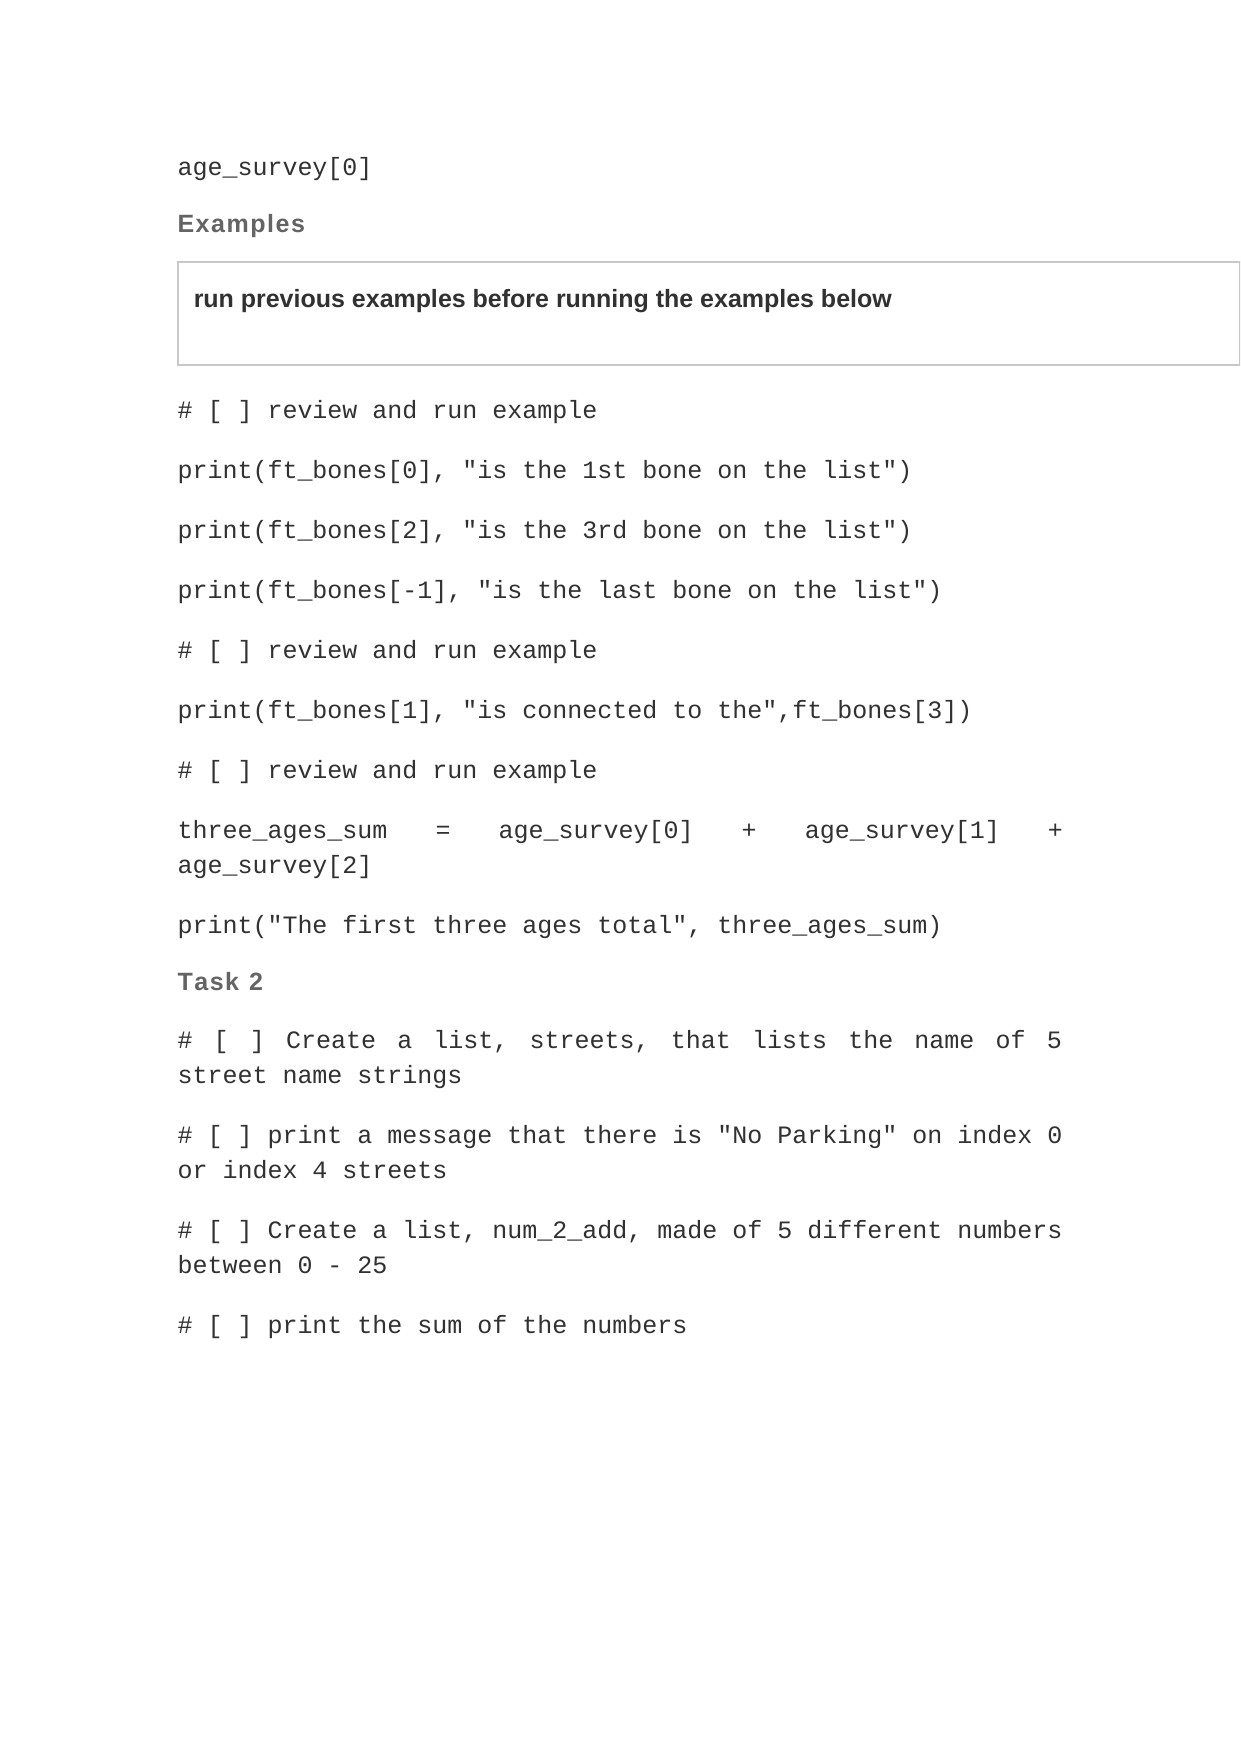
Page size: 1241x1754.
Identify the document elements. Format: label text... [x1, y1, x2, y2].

text three_ages_sum = age_survey[0] + age_survey[1] + age_survey[2] [177, 811, 1063, 881]
text print(ft_bones[1], "is connected to the",ft_bones[3]) [177, 691, 1063, 726]
subtitle Examples [177, 208, 1063, 238]
text print("The first three ages total", three_ages_sum) [177, 906, 1063, 941]
subtitle Task 2 [177, 966, 1063, 996]
text # [ ] review and run example [177, 631, 1063, 666]
text print(ft_bones[-1], "is the last bone on the list") [177, 571, 1063, 606]
text print(ft_bones[0], "is the 1st bone on the list") [177, 451, 1063, 486]
text print(ft_bones[2], "is the 3rd bone on the list") [177, 511, 1063, 546]
text # [ ] review and run example [177, 751, 1063, 786]
table_header run previous examples before running the examples below [179, 263, 1239, 364]
text # [ ] print the sum of the numbers [177, 1306, 1063, 1341]
text # [ ] Create a list, streets, that lists the name of 5 street name strings [177, 1021, 1063, 1091]
text age_survey[0] [177, 148, 1063, 183]
text # [ ] print a message that there is "No Parking" on index 0 or index 4 streets [177, 1116, 1063, 1186]
text # [ ] review and run example [177, 391, 1063, 426]
text # [ ] Create a list, num_2_add, made of 5 different numbers between 0 - 25 [177, 1211, 1063, 1281]
